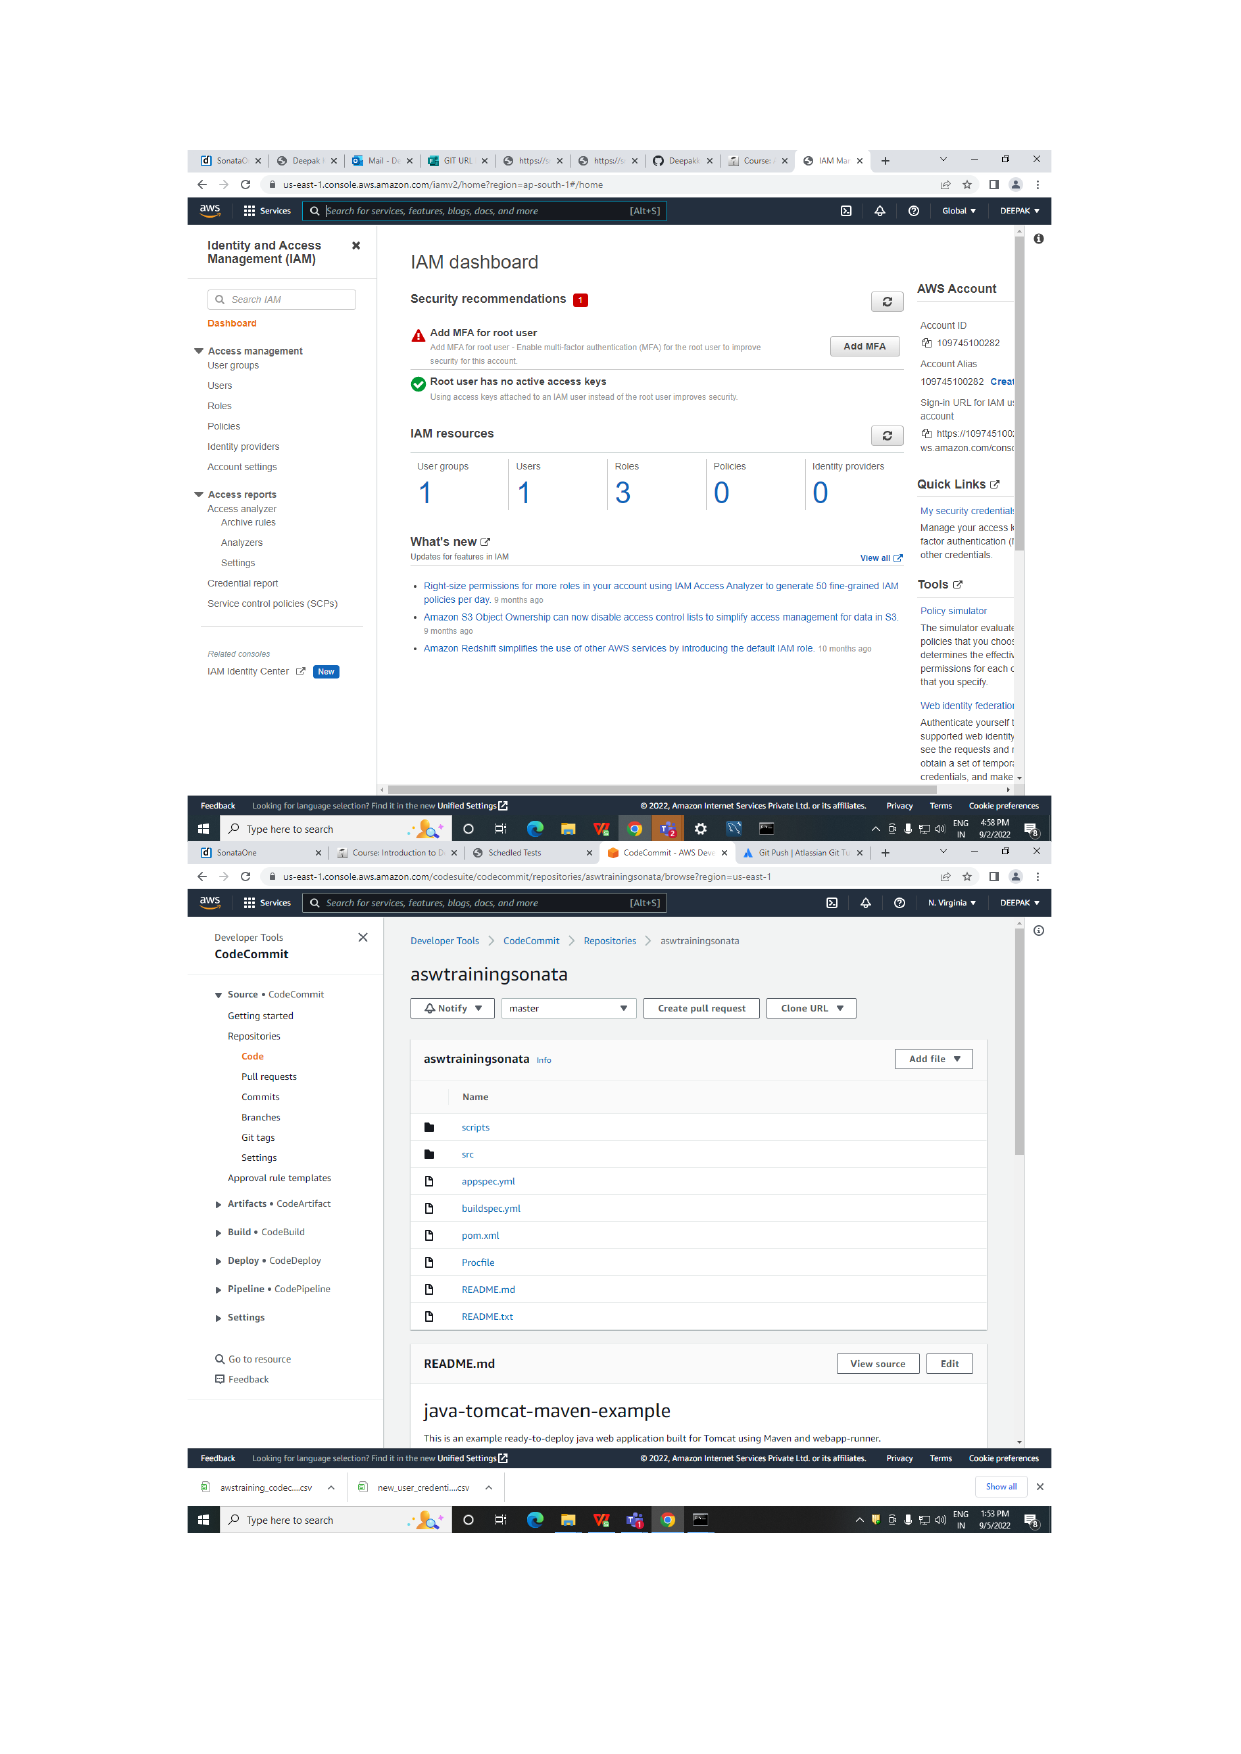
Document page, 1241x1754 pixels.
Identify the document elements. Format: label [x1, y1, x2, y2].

picture [187, 150, 1052, 1533]
